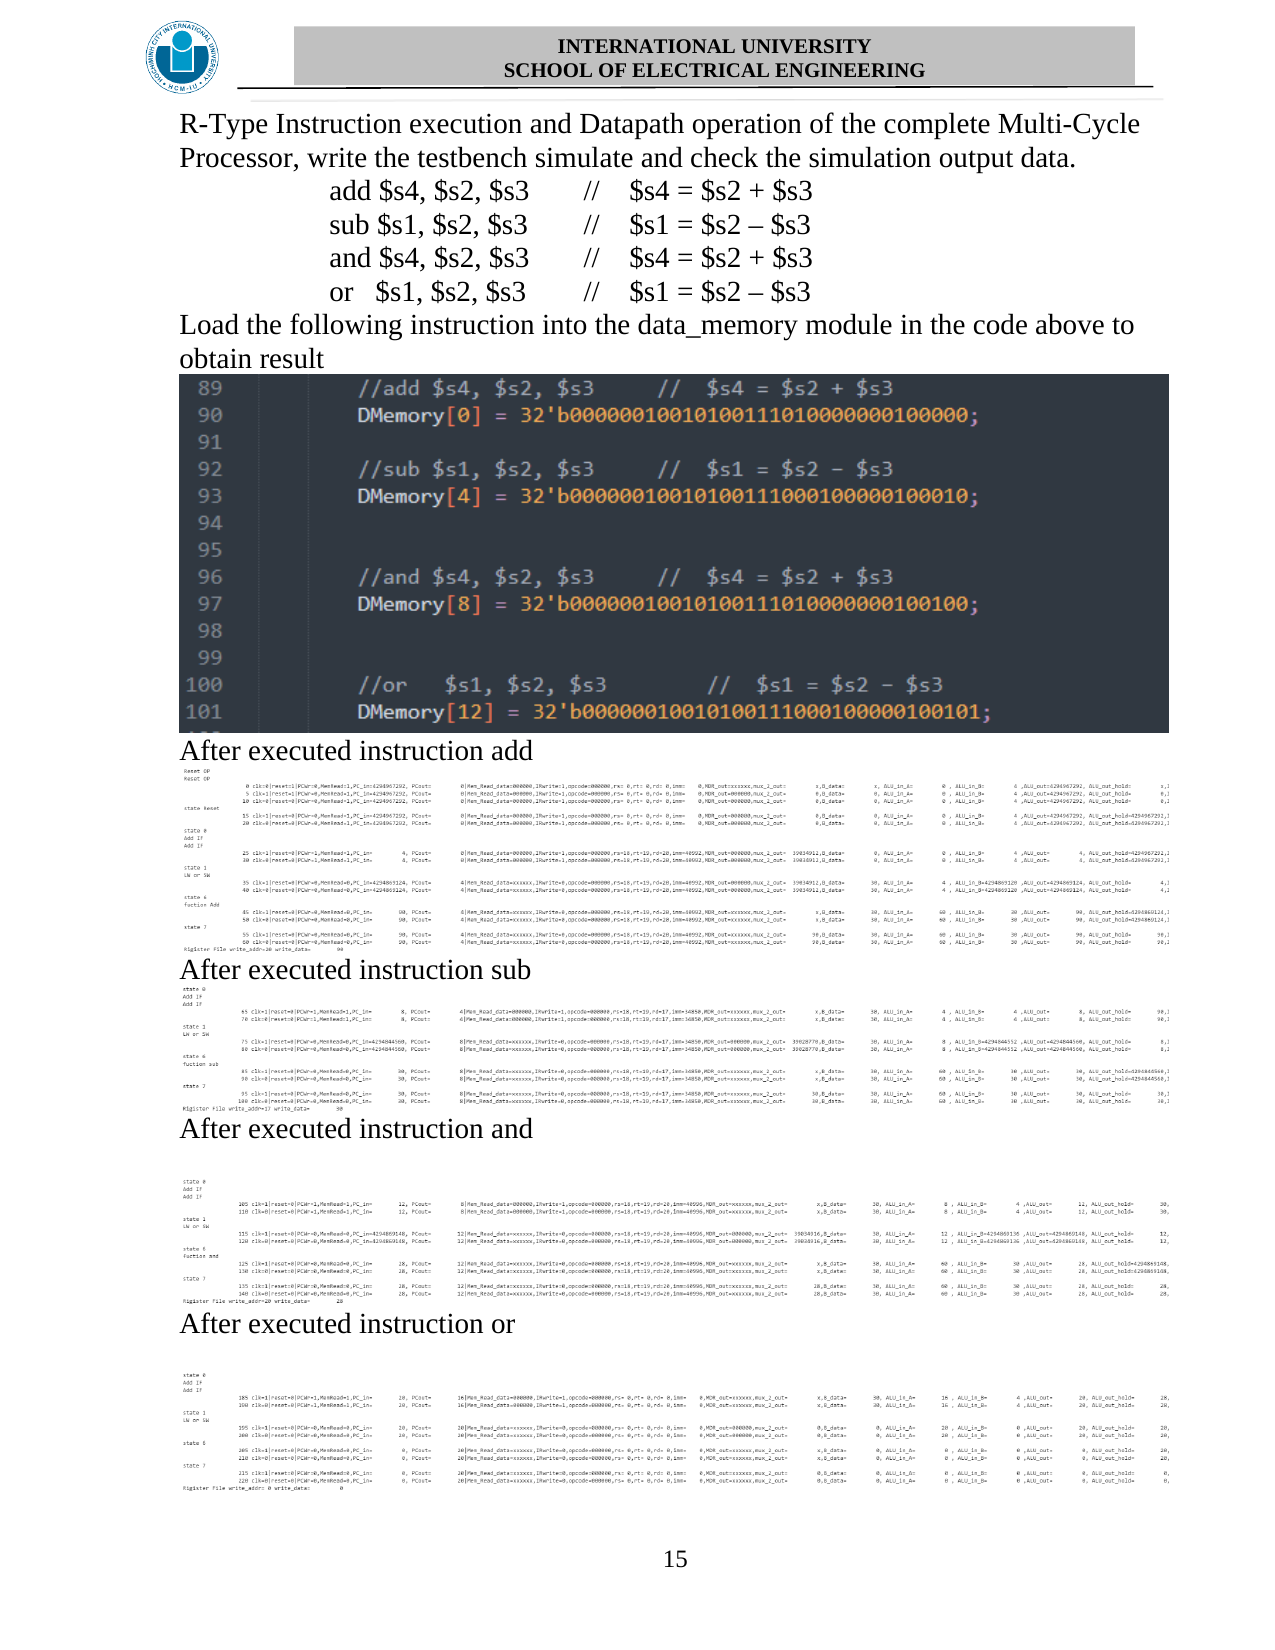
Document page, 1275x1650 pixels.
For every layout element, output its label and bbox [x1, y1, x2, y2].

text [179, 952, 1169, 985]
picture [179, 766, 1169, 952]
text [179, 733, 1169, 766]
picture [179, 1178, 1169, 1306]
picture [179, 985, 1169, 1112]
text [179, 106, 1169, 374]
picture [179, 1372, 1169, 1492]
picture [144, 19, 219, 95]
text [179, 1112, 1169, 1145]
picture [179, 374, 1169, 733]
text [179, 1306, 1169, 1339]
